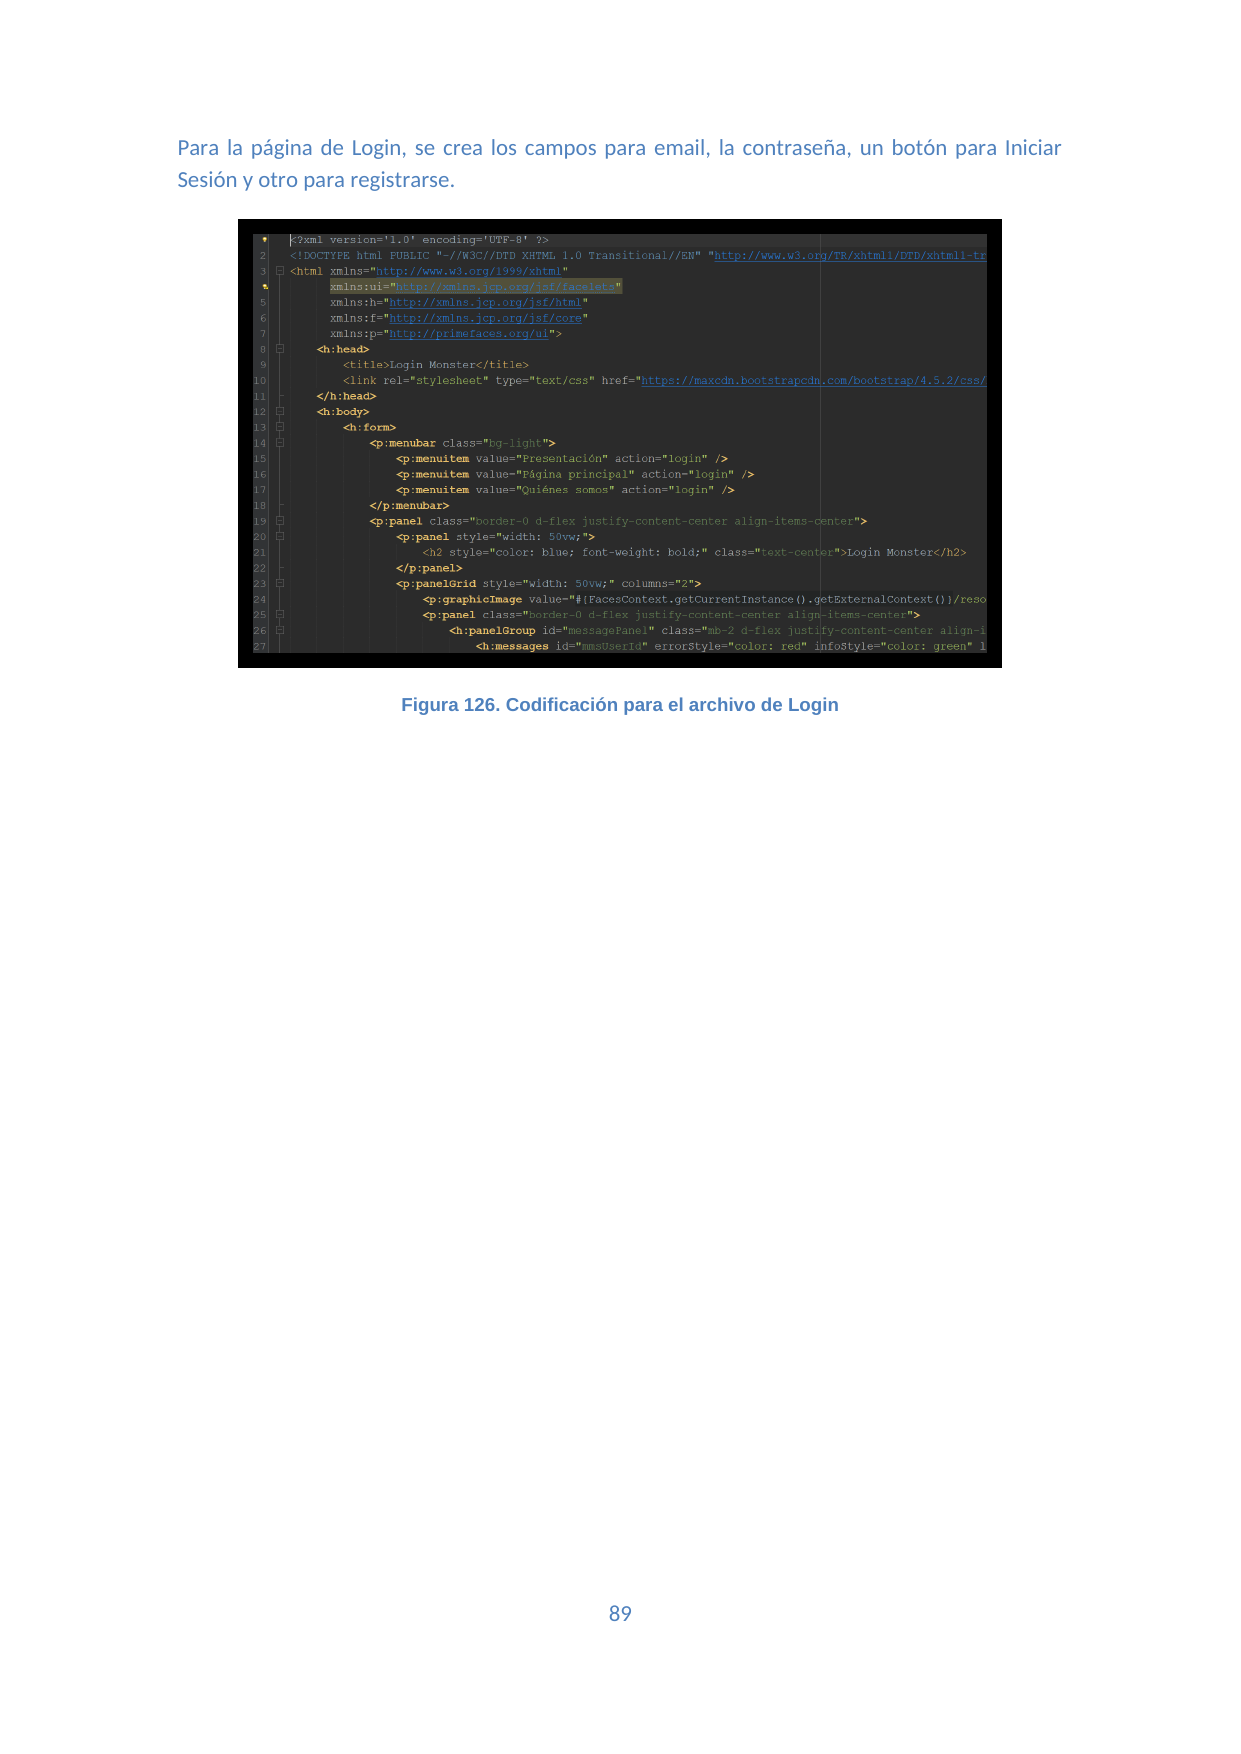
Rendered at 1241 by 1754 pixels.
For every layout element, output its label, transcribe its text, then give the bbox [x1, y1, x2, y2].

picture [253, 234, 987, 653]
text Para la página de Login, se crea los campos para email, la contraseña, un botón para Iniciar Sesión y otro para registrarse. [177, 133, 1063, 193]
